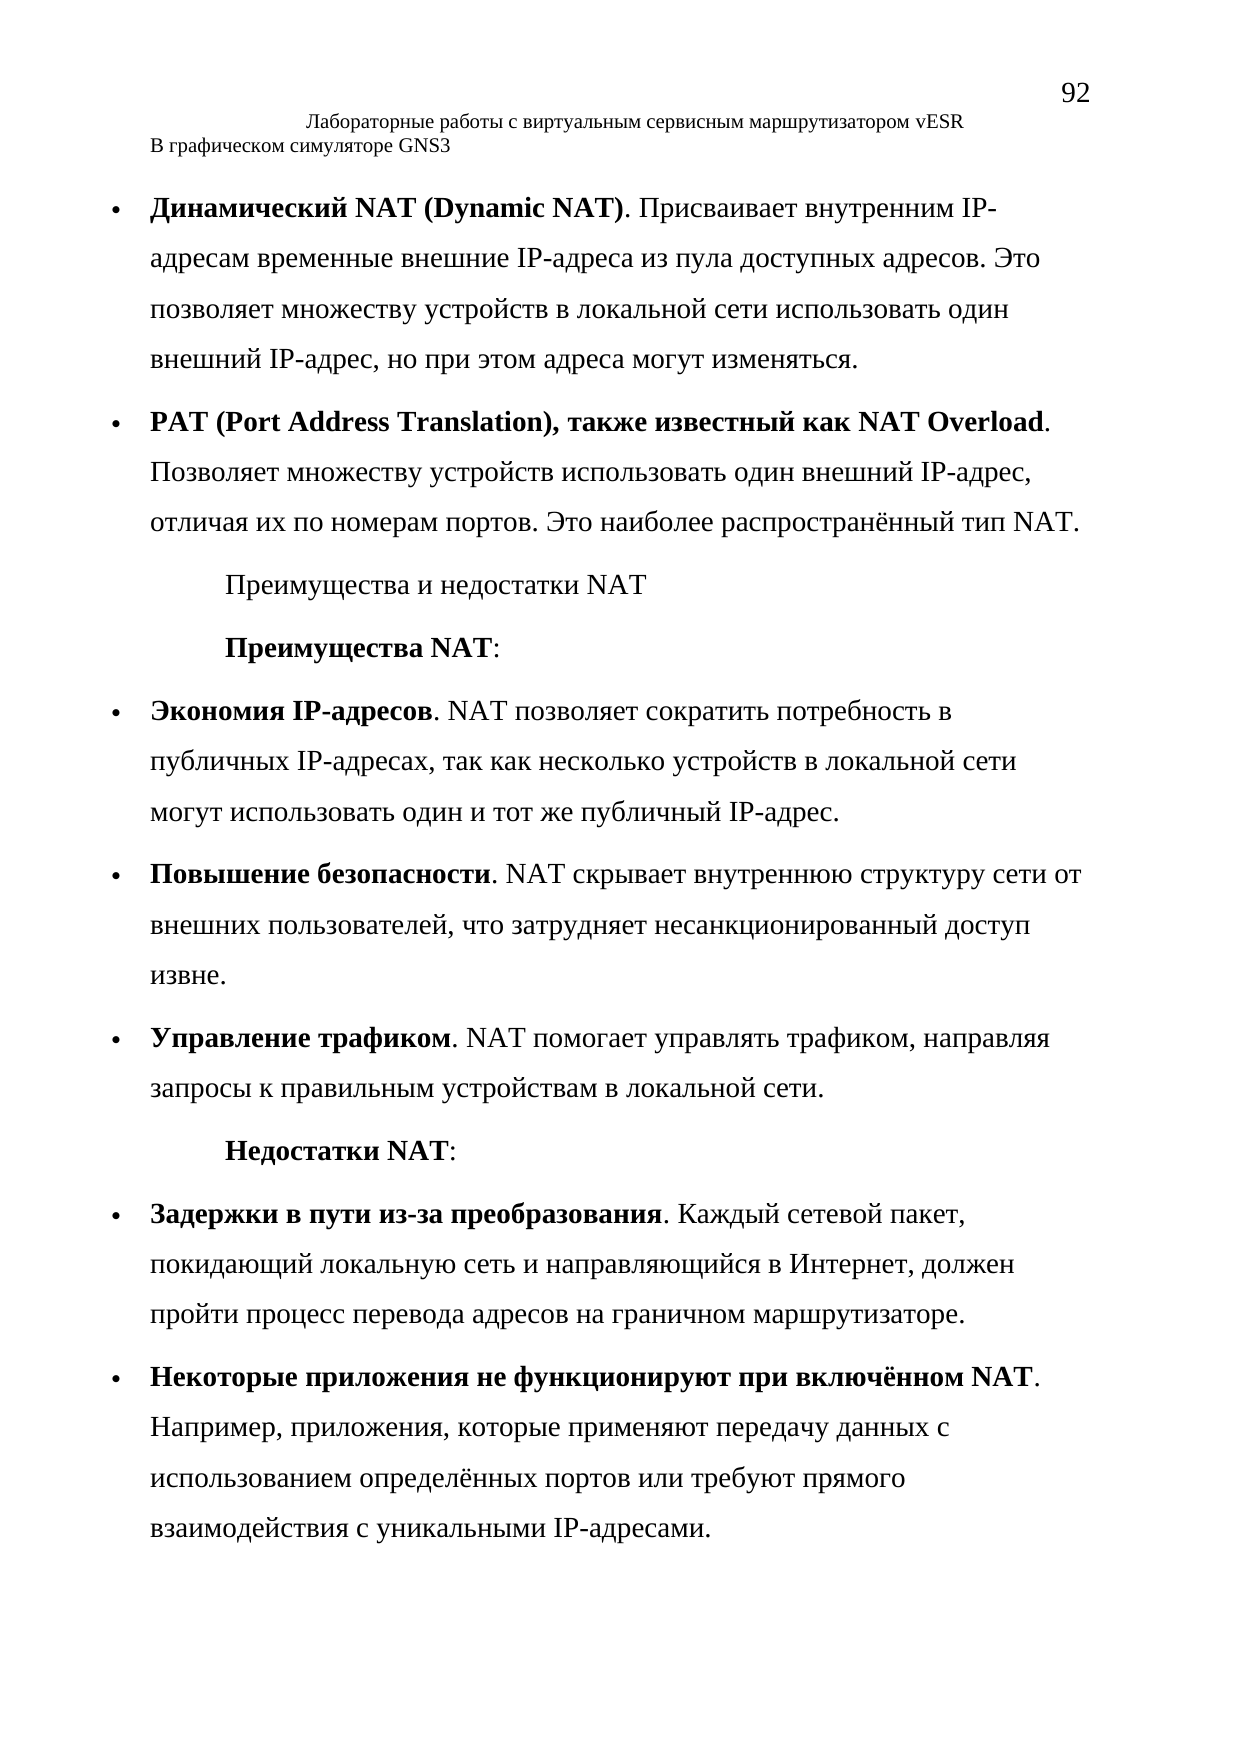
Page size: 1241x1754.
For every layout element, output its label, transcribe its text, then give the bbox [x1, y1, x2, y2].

list Задержки в пути из-за преобразования. Каждый сетевой пакет, покидающий локальную сеть и направляющийся в Интернет, должен пройти процесс перевода адресов на граничном маршрутизаторе. [112, 1196, 1090, 1330]
list Некоторые приложения не функционируют при включённом NAT. Например, приложения, которые применяют передачу данных с использованием определённых портов или требуют прямого взаимодействия с уникальными IP-адресами. [112, 1359, 1090, 1544]
list Управление трафиком. NAT помогает управлять трафиком, направляя запросы к правильным устройствам в локальной сети. [112, 1020, 1090, 1104]
text Недостатки NAT: [150, 1133, 1090, 1167]
list Повышение безопасности. NAT скрывает внутреннюю структуру сети от внешних пользователей, что затрудняет несанкционированный доступ извне. [112, 856, 1090, 991]
list PAT (Port Address Translation), также известный как NAT Overload. Позволяет множеству устройств использовать один внешний IP-адрес, отличая их по номерам портов. Это наиболее распространённый тип NAT. [112, 404, 1090, 538]
text Преимущества и недостатки NAT [150, 567, 1090, 601]
list Динамический NAT (Dynamic NAT). Присваивает внутренним IP-адресам временные внешние IP-адреса из пула доступных адресов. Это позволяет множеству устройств в локальной сети использовать один внешний IP-адрес, но при этом адреса могут изменяться. [112, 190, 1090, 375]
list Экономия IP-адресов. NAT позволяет сократить потребность в публичных IP-адресах, так как несколько устройств в локальной сети могут использовать один и тот же публичный IP-адрес. [112, 693, 1090, 827]
text Преимущества NAT: [150, 630, 1090, 664]
